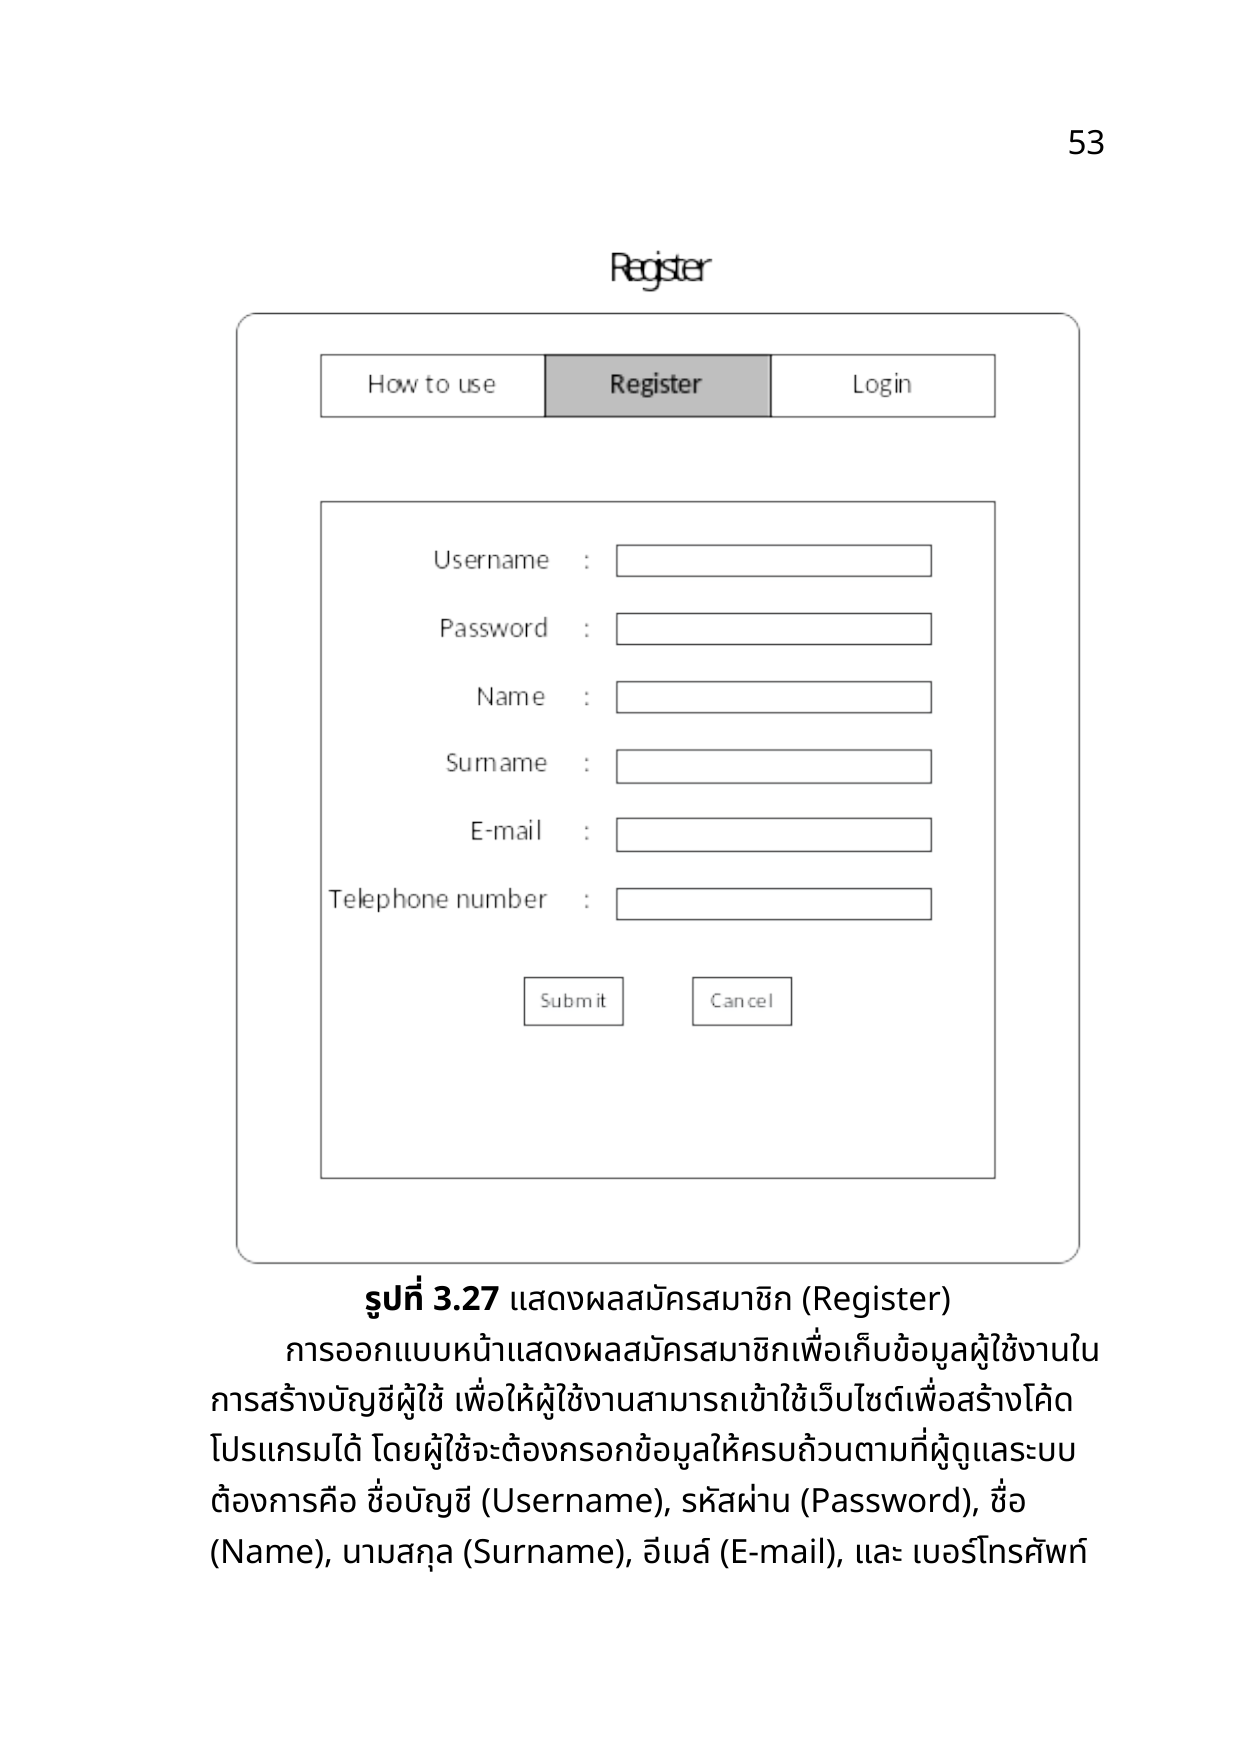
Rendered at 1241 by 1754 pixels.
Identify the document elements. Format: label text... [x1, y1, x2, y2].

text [210, 1326, 1105, 1578]
text รูปที่ 3.27 แสดงผลสมัครสมาชิก (Register) [210, 1275, 1105, 1326]
